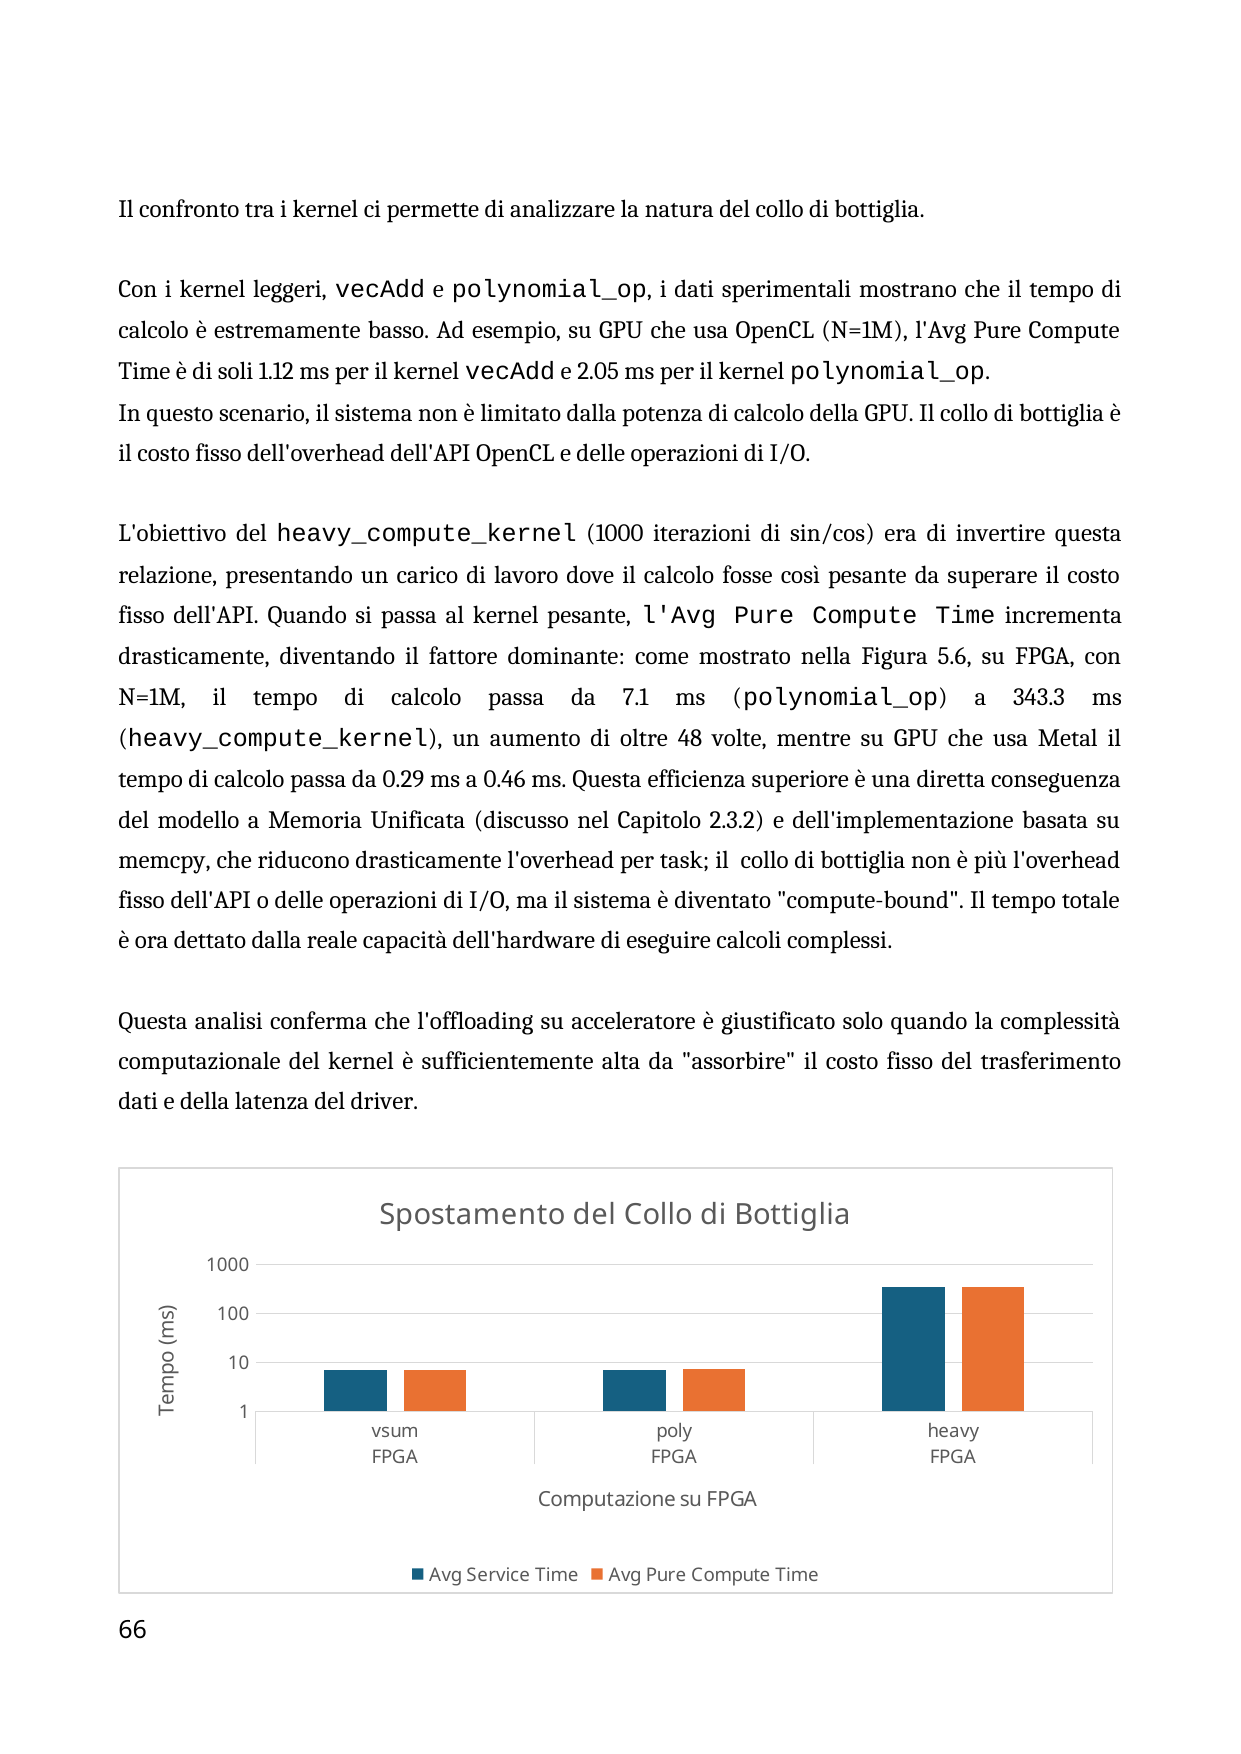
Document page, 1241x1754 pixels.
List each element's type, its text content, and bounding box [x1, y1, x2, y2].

text L'obiettivo del heavy_compute_kernel (1000 iterazioni di sin/cos) era di invertire questa relazione, presentando un carico di lavoro dove il calcolo fosse così pesante da superare il costo fisso dell'API. Quando si passa al kernel pesante, l'Avg Pure Compute Time incrementa drasticamente, diventando il fattore dominante: come mostrato nella Figura 5.6, su FPGA, con N=1M, il tempo di calcolo passa da 7.1 ms (polynomial_op) a 343.3 ms (heavy_compute_kernel), un aumento di oltre 48 volte, mentre su GPU che usa Metal il tempo di calcolo passa da 0.29 ms a 0.46 ms. Questa efficienza superiore è una diretta conseguenza del modello a Memoria Unificata (discusso nel Capitolo 2.3.2) e dell'implementazione basata su memcpy, che riducono drasticamente l'overhead per task; il collo di bottiglia non è più l'overhead fisso dell'API o delle operazioni di I/O, ma il sistema è diventato "compute-bound". Il tempo totale è ora dettato dalla reale capacità dell'hardware di eseguire calcoli complessi. [118, 519, 1122, 955]
text Con i kernel leggeri, vecAdd e polynomial_op, i dati sperimentali mostrano che il tempo di calcolo è estremamente basso. Ad esempio, su GPU che usa OpenCL (N=1M), l'Avg Pure Compute Time è di soli 1.12 ms per il kernel vecAdd e 2.05 ms per il kernel polynomial_op. [118, 275, 1122, 387]
text Il confronto tra i kernel ci permette di analizzare la natura del collo di bottiglia. [118, 194, 1122, 223]
text In questo scenario, il sistema non è limitato dalla potenza di calcolo della GPU. Il collo di bottiglia è il costo fisso dell'overhead dell'API OpenCL e delle operazioni di I/O. [118, 398, 1122, 467]
text Questa analisi conferma che l'offloading su acceleratore è giustificato solo quando la complessità computazionale del kernel è sufficientemente alta da "assorbire" il costo fisso del trasferimento dati e della latenza del driver. [118, 1007, 1122, 1116]
